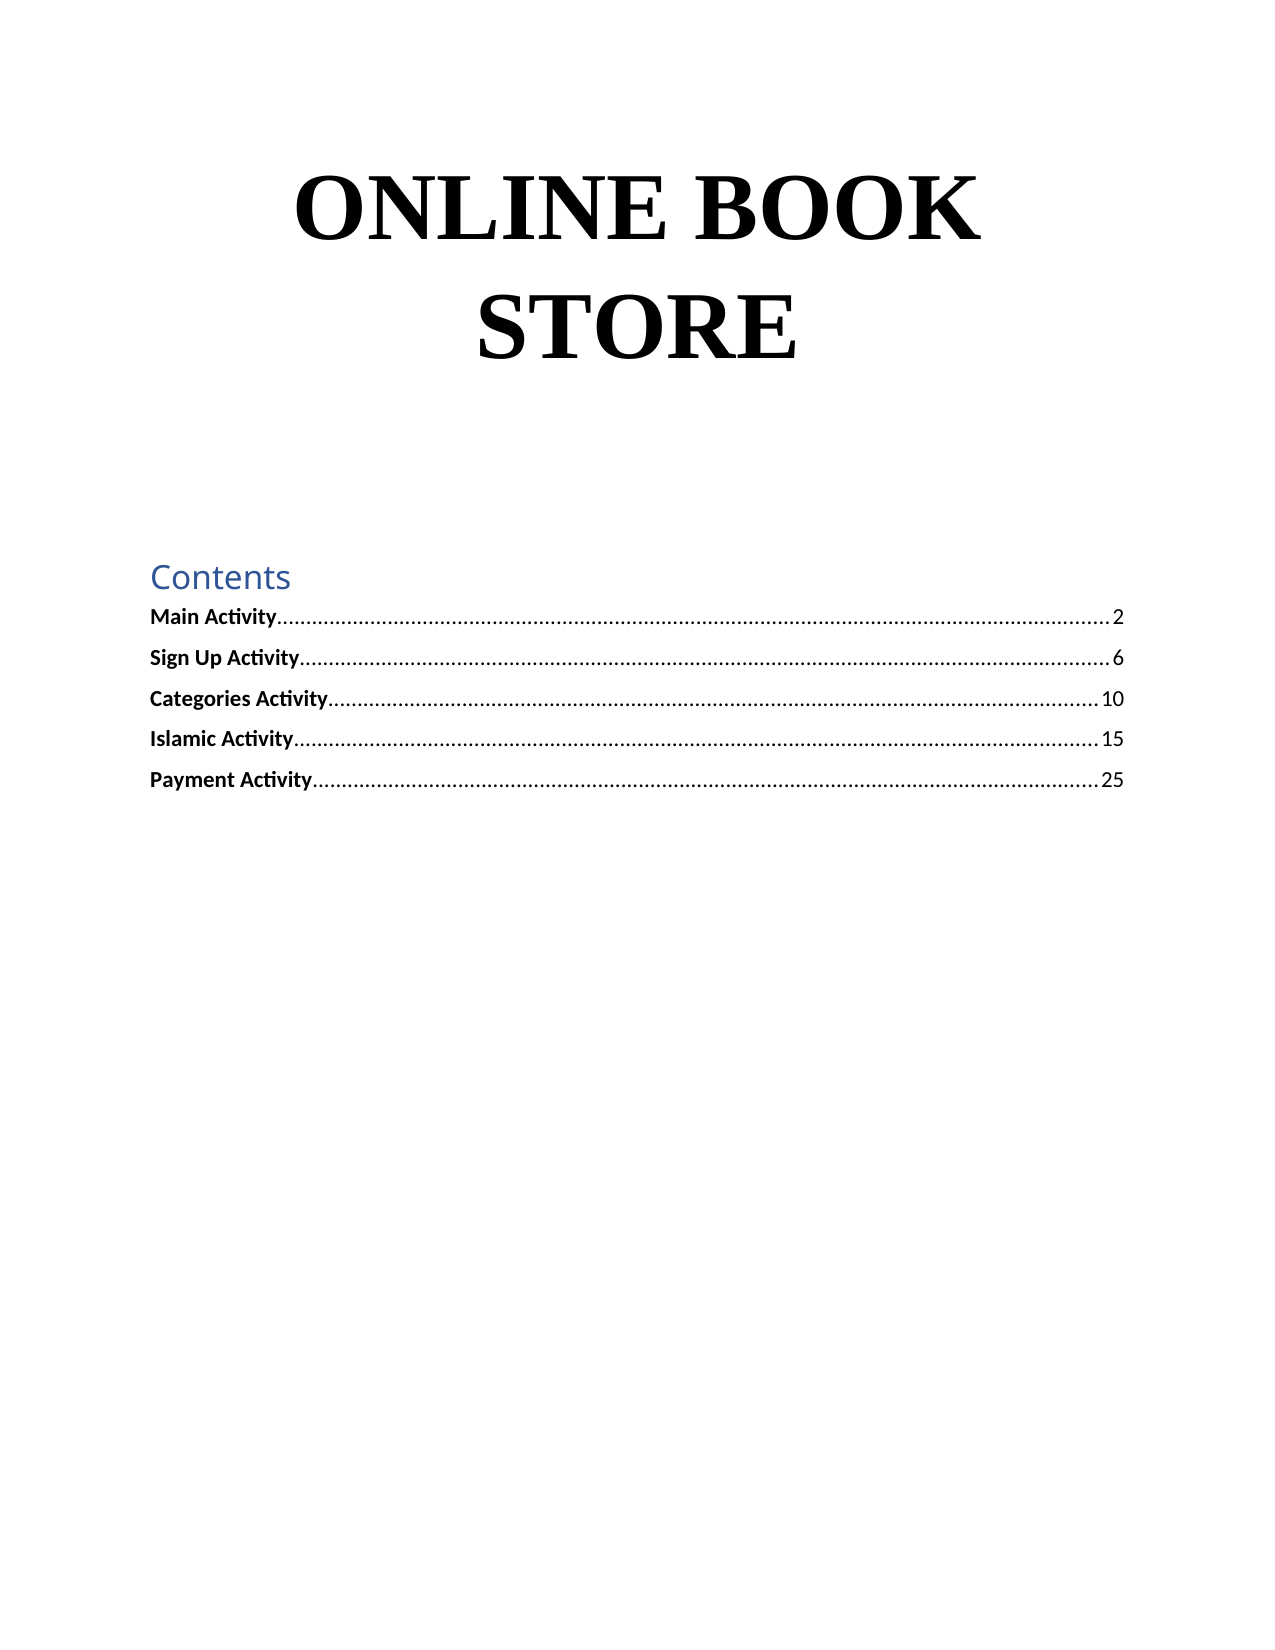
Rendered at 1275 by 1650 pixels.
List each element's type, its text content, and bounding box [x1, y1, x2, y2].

text ONLINE BOOK STORE [150, 150, 1125, 379]
